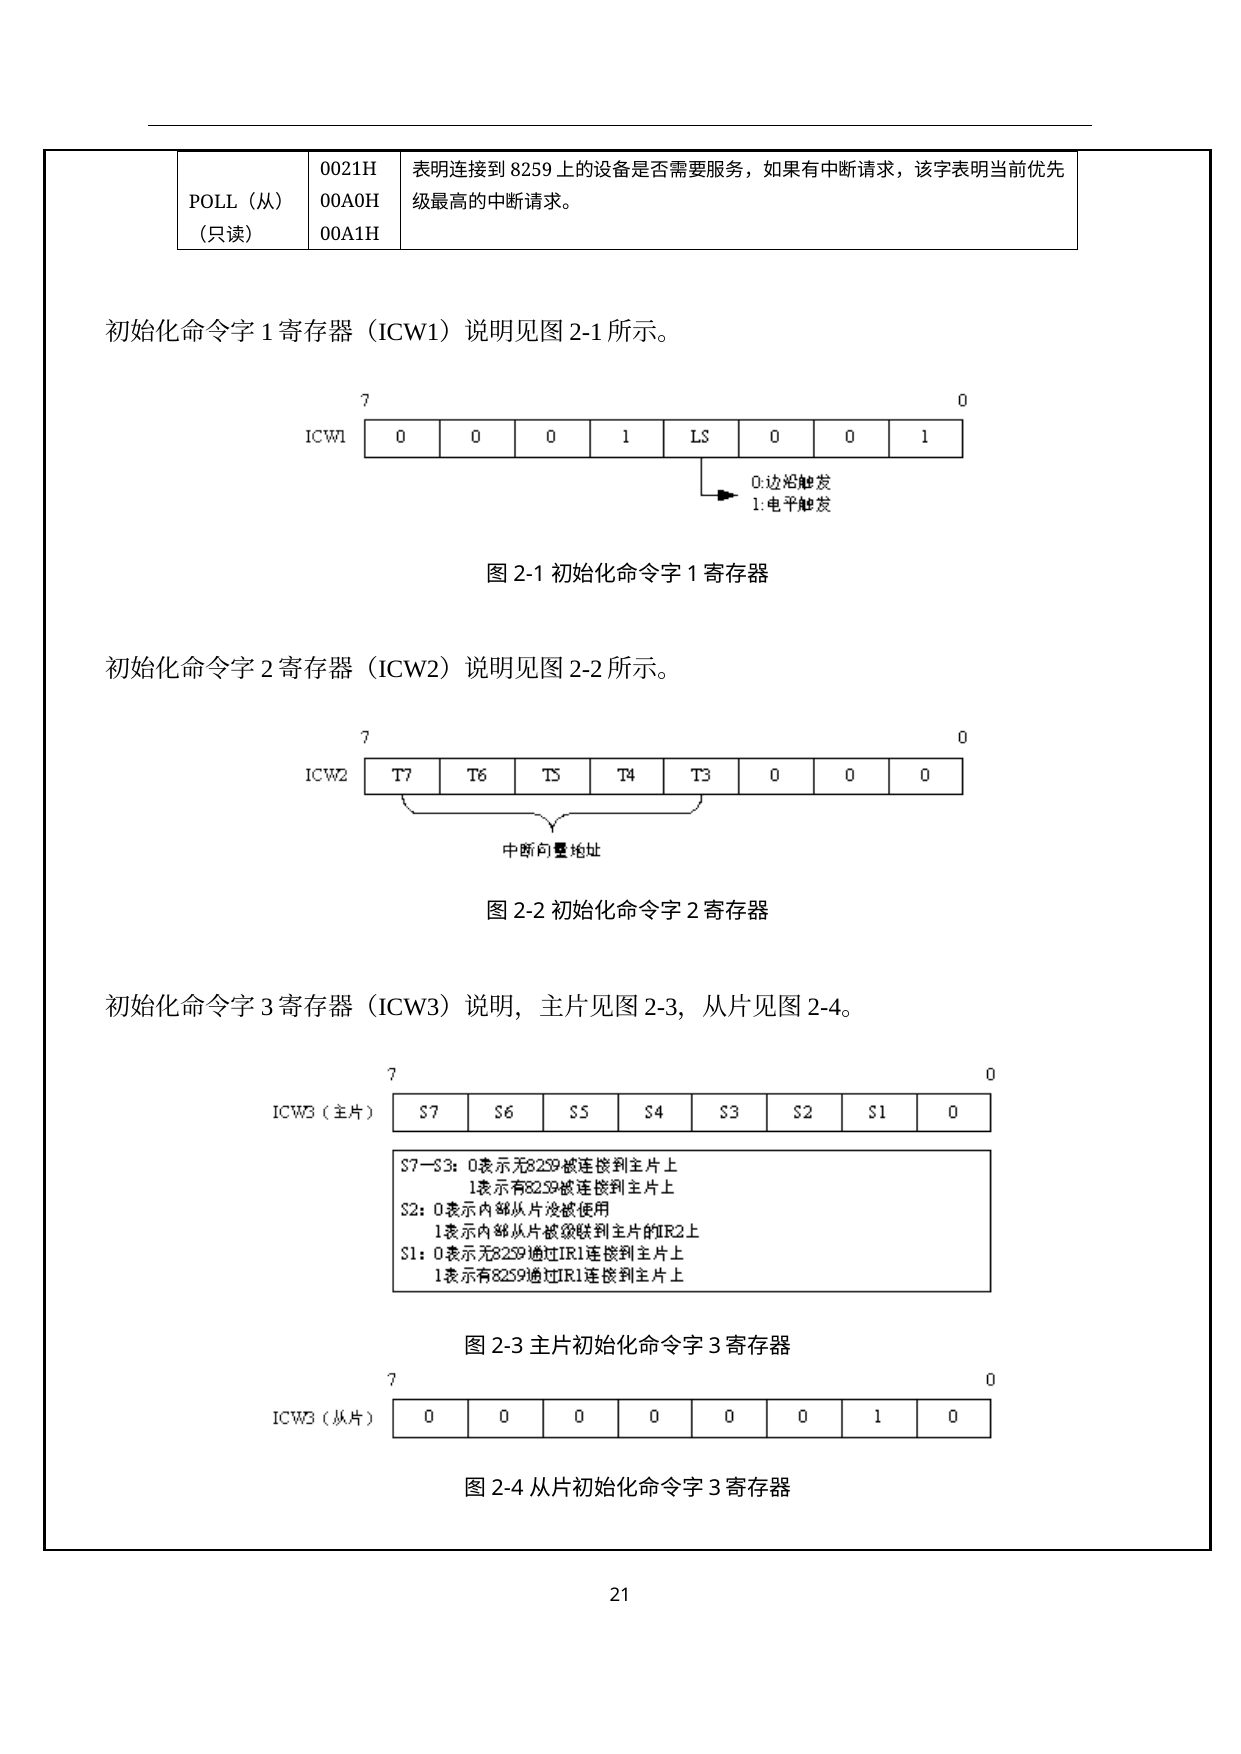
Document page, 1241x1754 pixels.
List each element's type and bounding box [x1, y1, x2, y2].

table_cell [46, 151, 1209, 1549]
picture [258, 1055, 1012, 1296]
picture [258, 1360, 1012, 1442]
picture [286, 380, 984, 520]
picture [286, 717, 984, 874]
